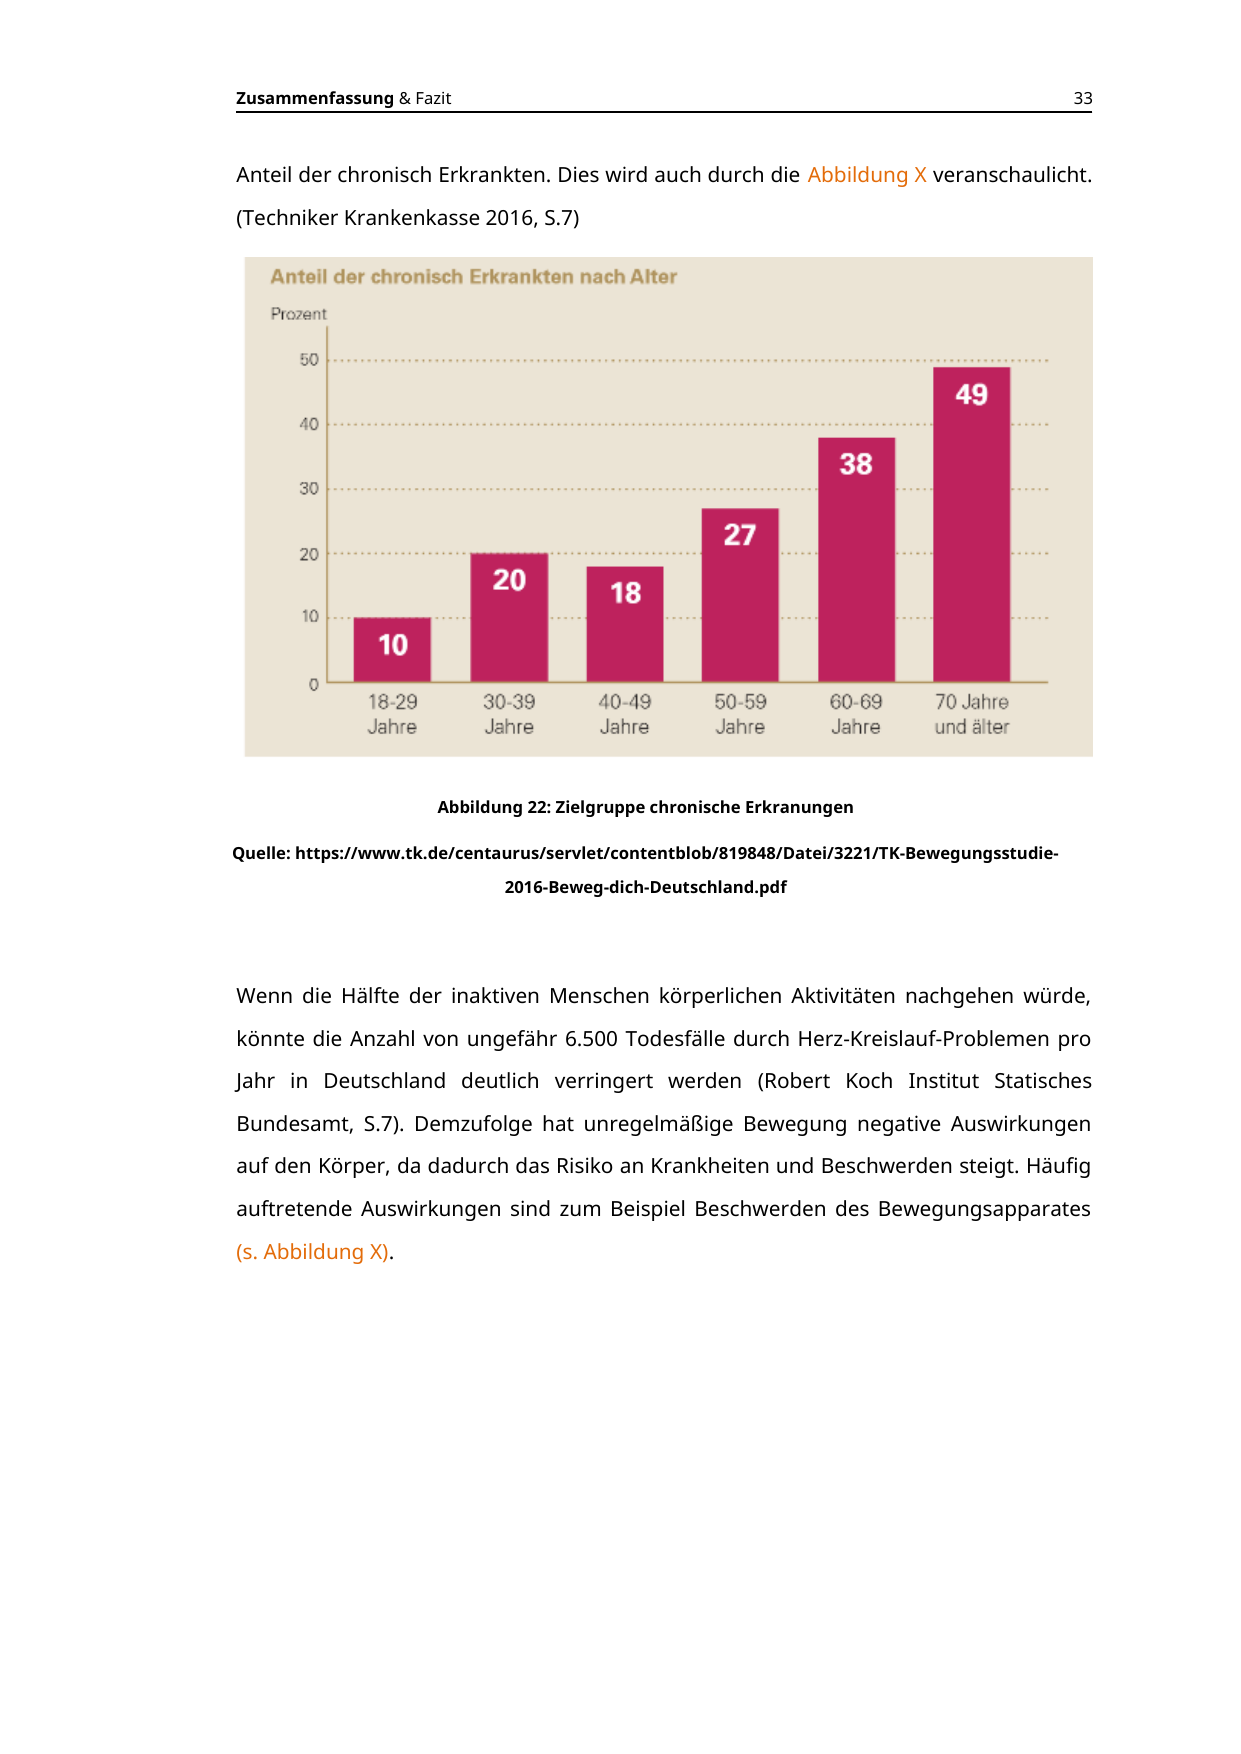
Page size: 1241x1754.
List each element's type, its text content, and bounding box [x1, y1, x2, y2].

text Wenn die Hälfte der inaktiven Menschen körperlichen Aktivitäten nachgehen würde, könnte die Anzahl von ungefähr 6.500 Todesfälle durch Herz-Kreislauf-Problemen pro Jahr in Deutschland deutlich verringert werden (Robert Koch Institut Statisches Bundesamt, S.7). Demzufolge hat unregelmäßige Bewegung negative Auswirkungen auf den Körper, da dadurch das Risiko an Krankheiten und Beschwerden steigt. Häufig auftretende Auswirkungen sind zum Beispiel Beschwerden des Bewegungsapparates (s. Abbildung X). [236, 981, 1092, 1265]
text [236, 160, 1092, 231]
picture [236, 257, 1093, 777]
